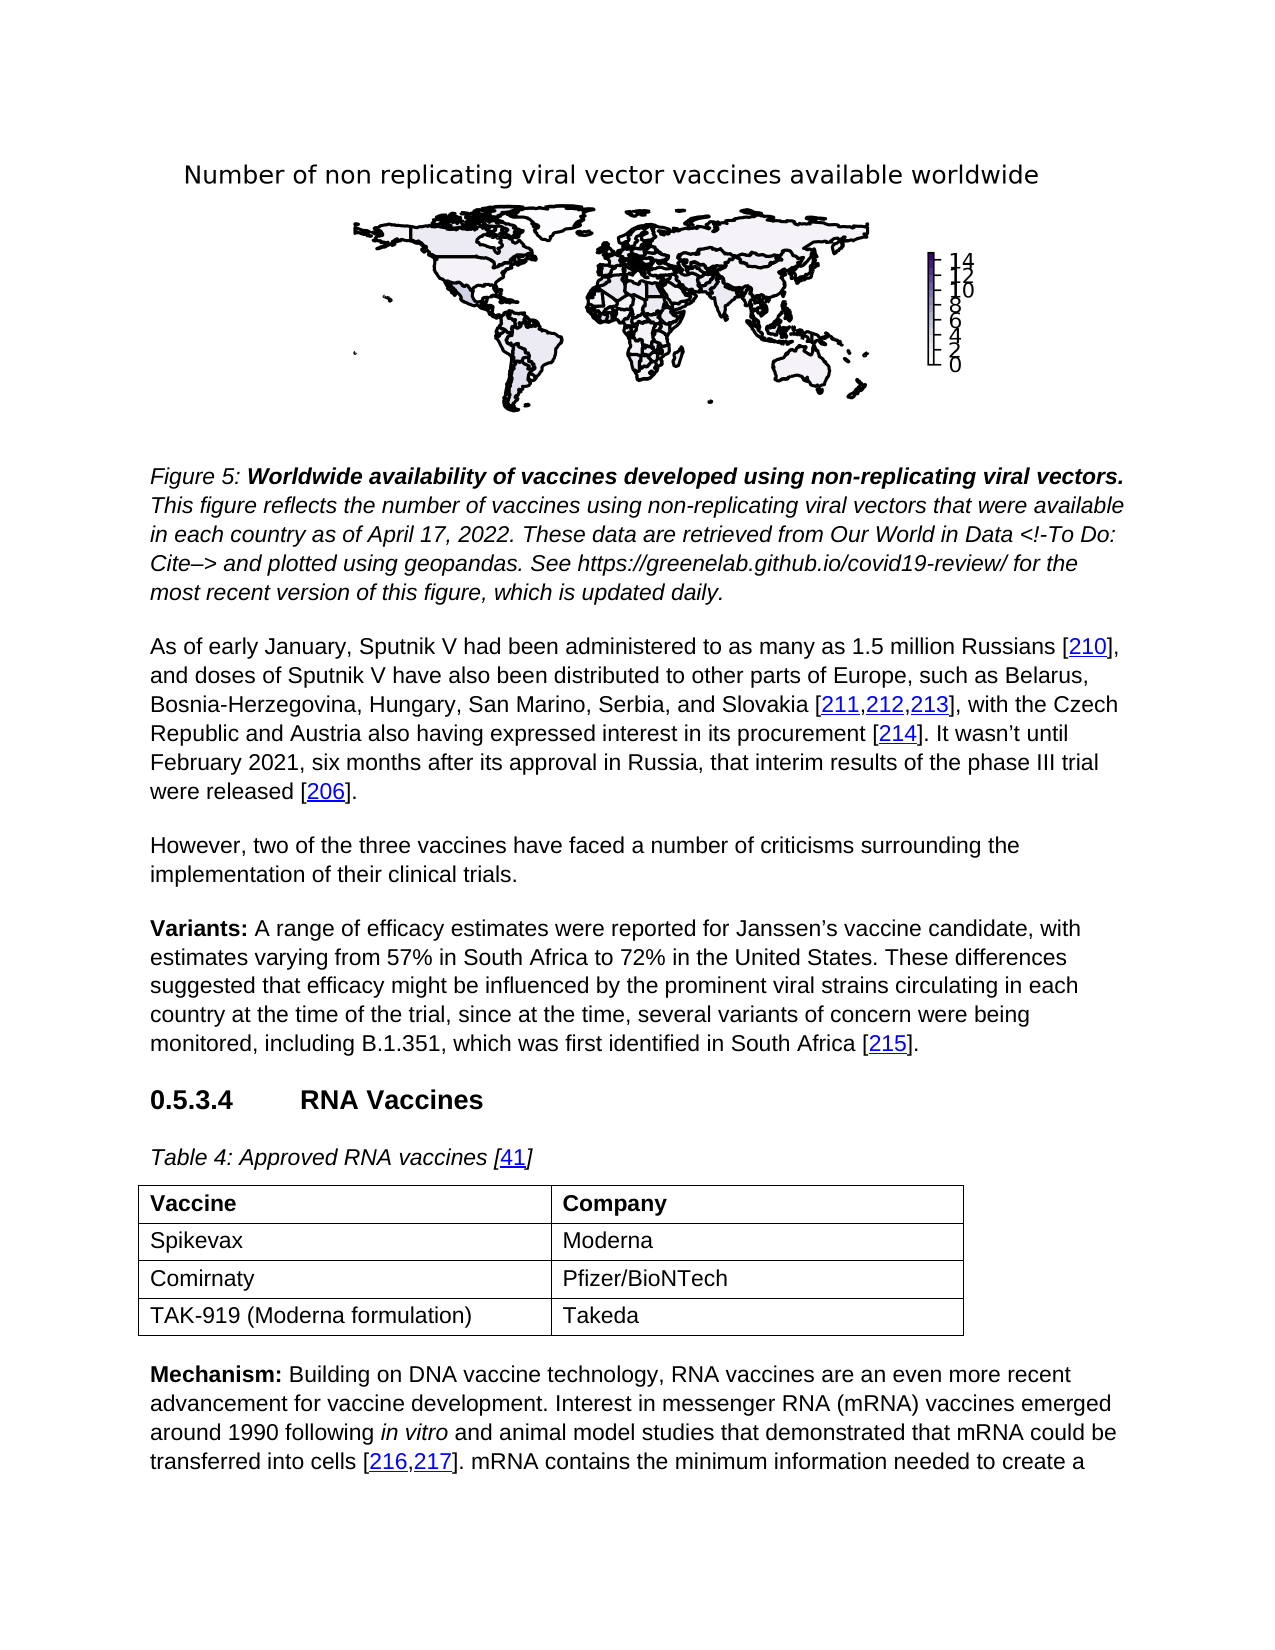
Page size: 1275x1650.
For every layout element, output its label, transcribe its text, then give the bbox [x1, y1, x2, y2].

table_cell TAK-919 (Moderna formulation) [139, 1299, 551, 1335]
text Variants: A range of efficacy estimates were reported for Janssen’s vaccine candidate, with estimates varying from 57% in South Africa to 72% in the United States. These differences suggested that efficacy might be influenced by the prominent viral strains circulating in each country at the time of the trial, since at the time, several variants of concern were being monitored, including B.1.351, which was first identified in South Africa [215]. [150, 914, 1125, 1057]
table_header Vaccine [139, 1186, 551, 1223]
text As of early January, Sputnik V had been administered to as many as 1.5 million Russians [210], and doses of Sputnik V have also been distributed to other parts of Europe, such as Belarus, Bosnia-Herzegovina, Hungary, San Marino, Serbia, and Slovakia [211,212,213], with the Czech Republic and Austria also having expressed interest in its procurement [214]. It wasn’t until February 2021, six months after its approval in Russia, that interim results of the phase III trial were released [206]. [150, 633, 1125, 804]
text However, two of the three vaccines have faced a number of criticisms surrounding the implementation of their clinical trials. [150, 832, 1125, 887]
subtitle 0.5.3.4 RNA Vaccines [150, 1084, 1125, 1116]
picture [168, 150, 1054, 436]
table_cell Comirnaty [139, 1261, 551, 1298]
table_cell Moderna [552, 1224, 963, 1260]
text Table 4: Approved RNA vaccines [41] [150, 1144, 1125, 1170]
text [150, 1361, 1125, 1474]
table_cell Spikevax [139, 1224, 551, 1260]
table_header Company [552, 1186, 963, 1223]
table_cell Pfizer/BioNTech [552, 1261, 963, 1298]
table_cell Takeda [552, 1299, 963, 1335]
text Figure 5: Worldwide availability of vaccines developed using non-replicating viral vectors. This figure reflects the number of vaccines using non-replicating viral vectors that were available in each country as of April 17, 2022. These data are retrieved from Our World in Data <!-To Do: Cite–> and plotted using geopandas. See https://greenelab.github.io/covid19-review/ for the most recent version of this figure, which is updated daily. [150, 463, 1125, 605]
